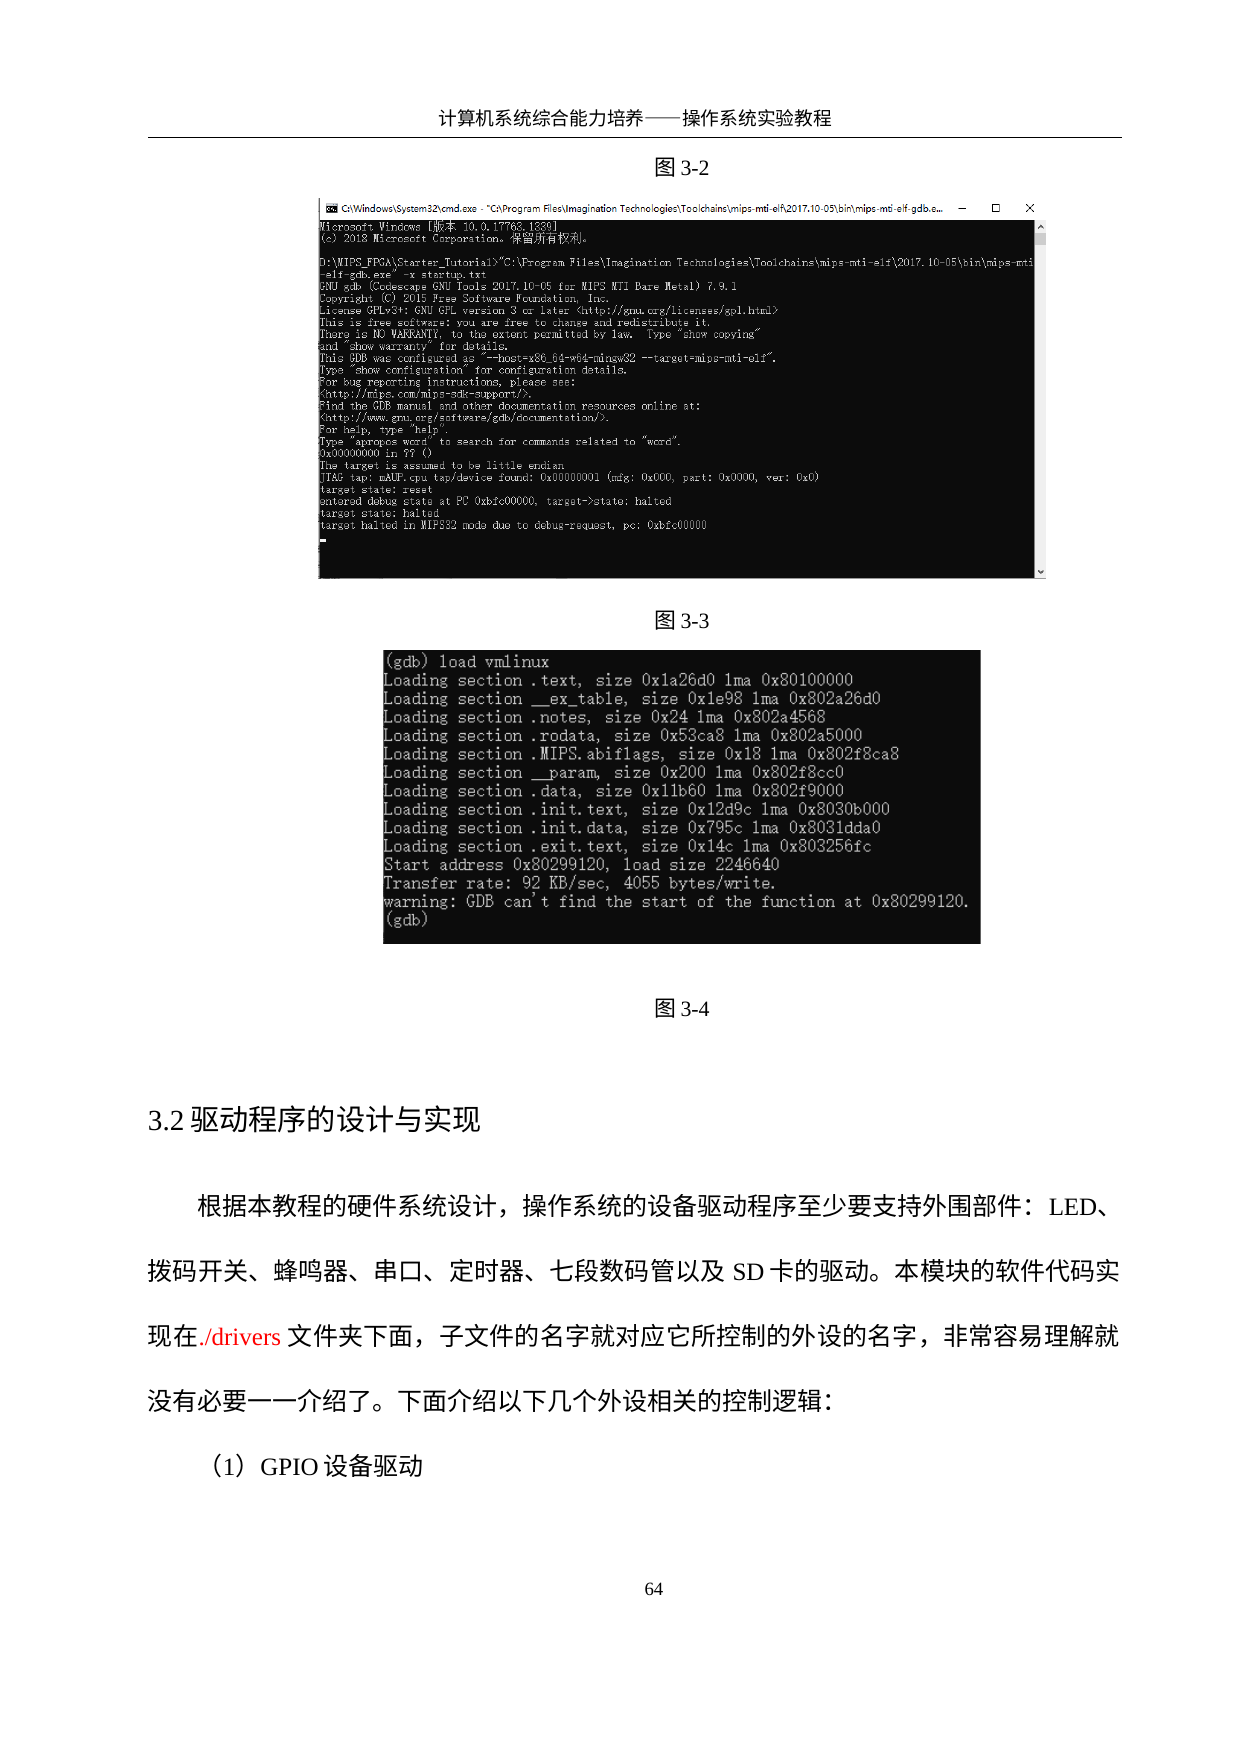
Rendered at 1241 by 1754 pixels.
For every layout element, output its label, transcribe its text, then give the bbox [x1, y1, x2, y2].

picture [383, 650, 981, 944]
list 图3-4 [242, 990, 1122, 1023]
subtitle 3.2驱动程序的设计与实现 [148, 1085, 1122, 1150]
text （1）GPIO设备驱动 [148, 1432, 1122, 1497]
list 图3-3 [242, 602, 1122, 635]
picture [318, 198, 1046, 579]
text 根据本教程的硬件系统设计，操作系统的设备驱动程序至少要支持外围部件：LED、拨码开关、蜂鸣器、串口、定时器、七段数码管以及SD卡的驱动。本模块的软件代码实现在./drivers 文件夹下面，子文件的名字就对应它所控制的外设的名字，非常容易理解就没有必要一一介绍了。下面介绍以下几个外设相关的控制逻辑： [148, 1172, 1122, 1432]
list 图3-2 [242, 150, 1122, 182]
